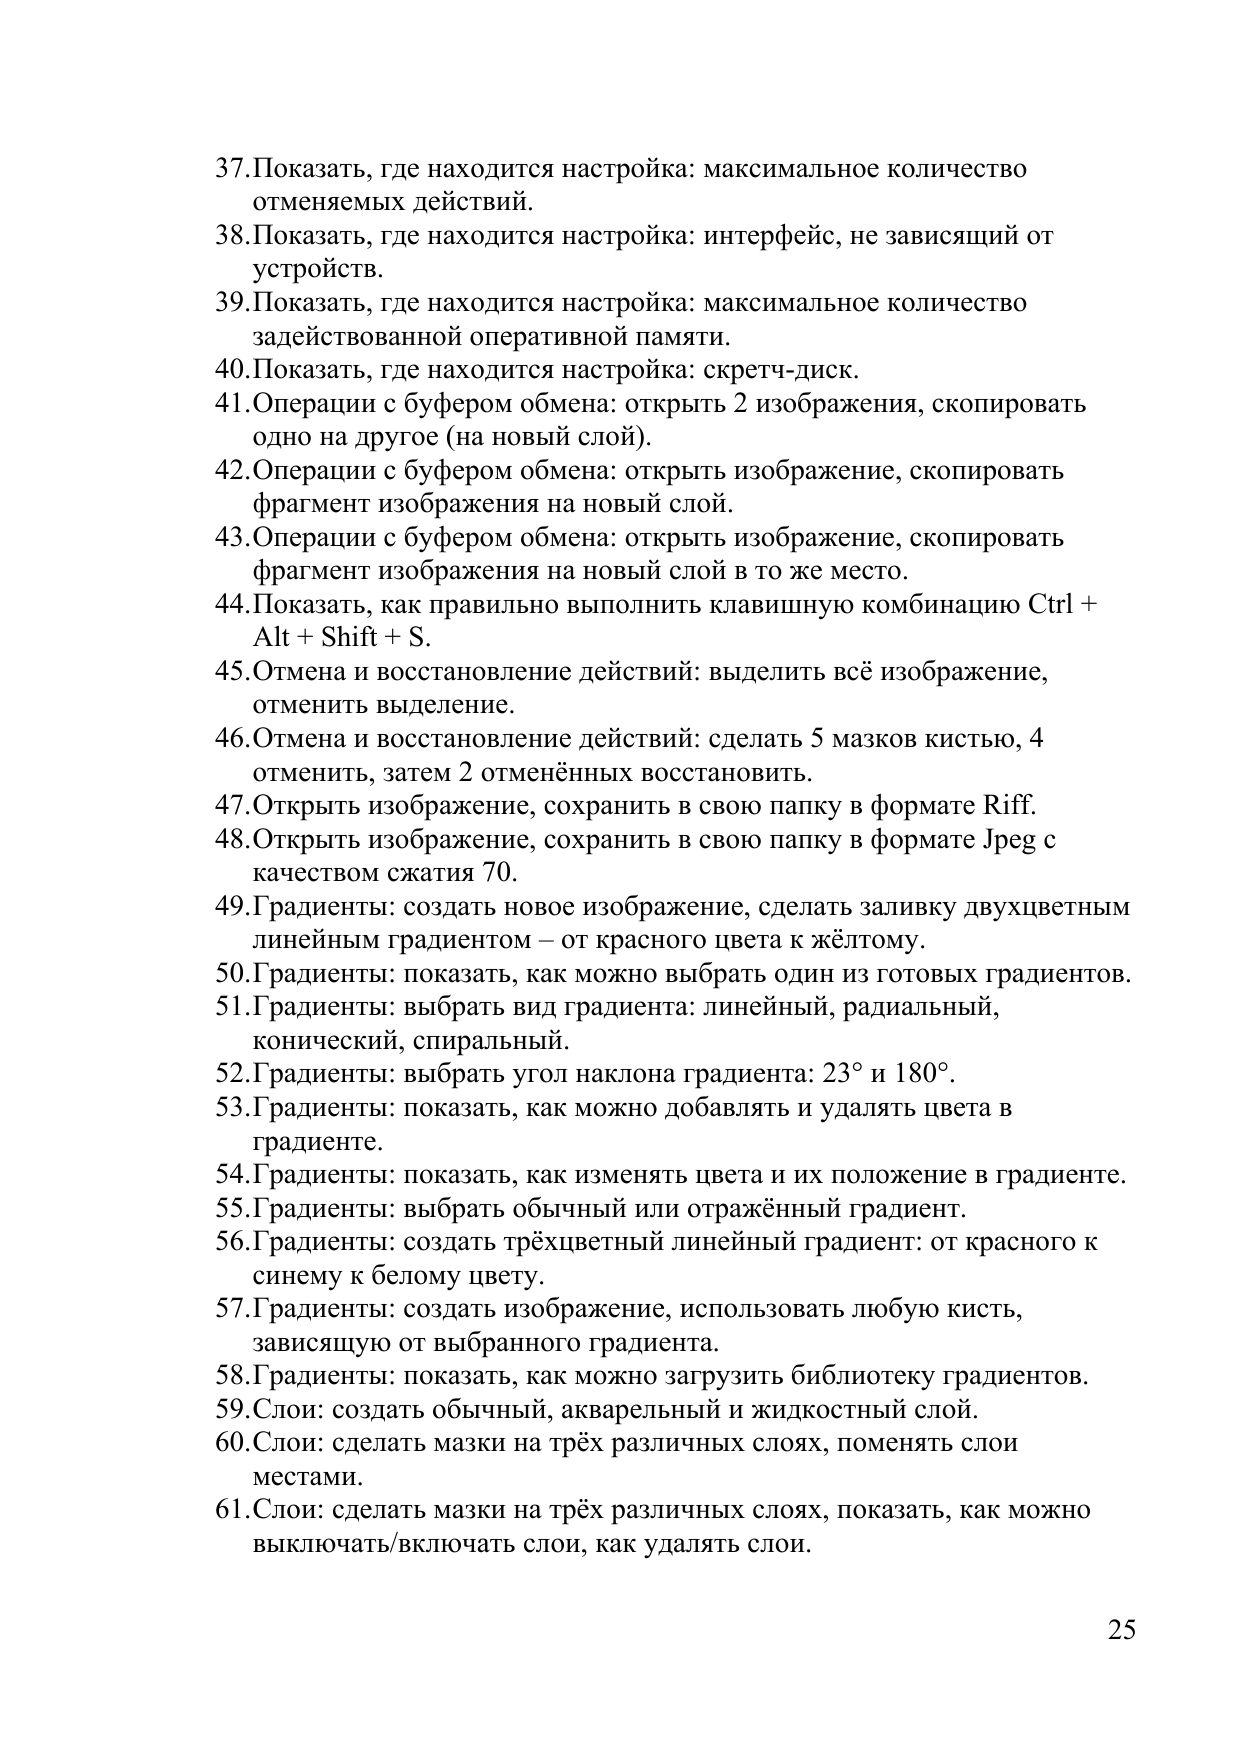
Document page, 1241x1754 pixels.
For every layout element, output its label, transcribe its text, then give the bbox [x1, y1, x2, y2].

list Показать, где находится настройка: максимальное количество задействованной оперативной памяти. [215, 284, 1137, 351]
list Градиенты: показать, как изменять цвета и их положение в градиенте. [215, 1156, 1137, 1190]
list Показать, как правильно выполнить клавишную комбинацию Ctrl + Alt + Shift + S. [215, 586, 1137, 653]
list Открыть изображение, сохранить в свою папку в формате Riff. [215, 787, 1137, 821]
list Показать, где находится настройка: интерфейс, не зависящий от устройств. [215, 217, 1137, 284]
list Показать, где находится настройка: скретч-диск. [215, 351, 1137, 385]
list Операции с буфером обмена: открыть изображение, скопировать фрагмент изображения на новый слой. [215, 452, 1137, 519]
list Отмена и восстановление действий: сделать 5 мазков кистью, 4 отменить, затем 2 отменённых восстановить. [215, 720, 1137, 787]
list Операции с буфером обмена: открыть 2 изображения, скопировать одно на другое (на новый слой). [215, 385, 1137, 452]
list Слои: сделать мазки на трёх различных слоях, показать, как можно выключать/включать слои, как удалять слои. [215, 1492, 1137, 1559]
list Слои: создать обычный, акварельный и жидкостный слой. [215, 1391, 1137, 1424]
list Отмена и восстановление действий: выделить всё изображение, отменить выделение. [215, 653, 1137, 720]
list Градиенты: создать трёхцветный линейный градиент: от красного к синему к белому цвету. [215, 1223, 1137, 1290]
list Градиенты: показать, как можно загрузить библиотеку градиентов. [215, 1357, 1137, 1391]
list Градиенты: показать, как можно выбрать один из готовых градиентов. [215, 955, 1137, 988]
list Открыть изображение, сохранить в свою папку в формате Jpeg c качеством сжатия 70. [215, 821, 1137, 888]
list Операции с буфером обмена: открыть изображение, скопировать фрагмент изображения на новый слой в то же место. [215, 519, 1137, 586]
list Слои: сделать мазки на трёх различных слоях, поменять слои местами. [215, 1424, 1137, 1492]
list Показать, где находится настройка: максимальное количество отменяемых действий. [215, 150, 1137, 217]
list Градиенты: выбрать вид градиента: линейный, радиальный, конический, спиральный. [215, 988, 1137, 1056]
list Градиенты: показать, как можно добавлять и удалять цвета в градиенте. [215, 1089, 1137, 1156]
list Градиенты: создать изображение, использовать любую кисть, зависящую от выбранного градиента. [215, 1290, 1137, 1357]
list Градиенты: выбрать обычный или отражённый градиент. [215, 1190, 1137, 1223]
list Градиенты: выбрать угол наклона градиента: 23° и 180°. [215, 1056, 1137, 1089]
list Градиенты: создать новое изображение, сделать заливку двухцветным линейным градиентом – от красного цвета к жёлтому. [215, 888, 1137, 955]
